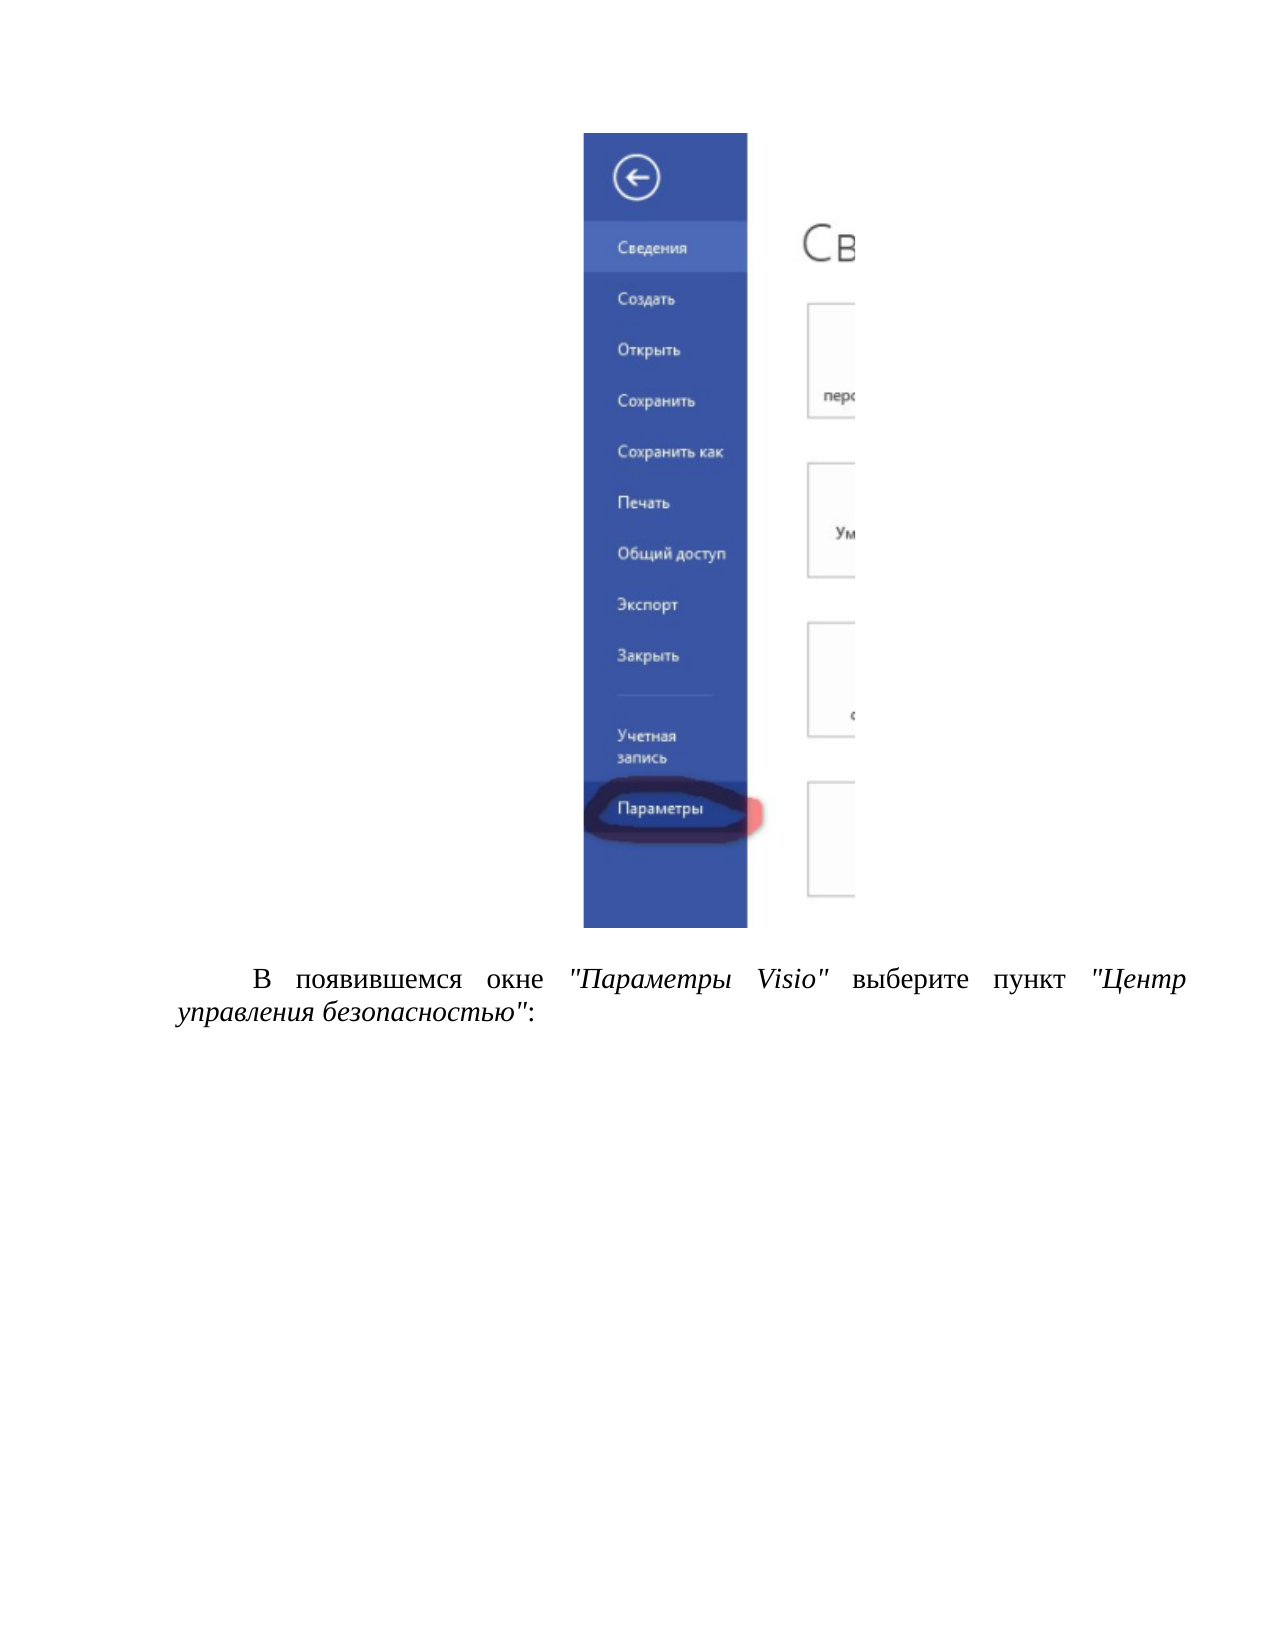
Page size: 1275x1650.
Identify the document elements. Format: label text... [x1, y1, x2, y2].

text В появившемся окне "Параметры Visio" выберите пункт "Центр управления безопасностью": [177, 961, 1186, 1028]
picture [583, 133, 856, 928]
